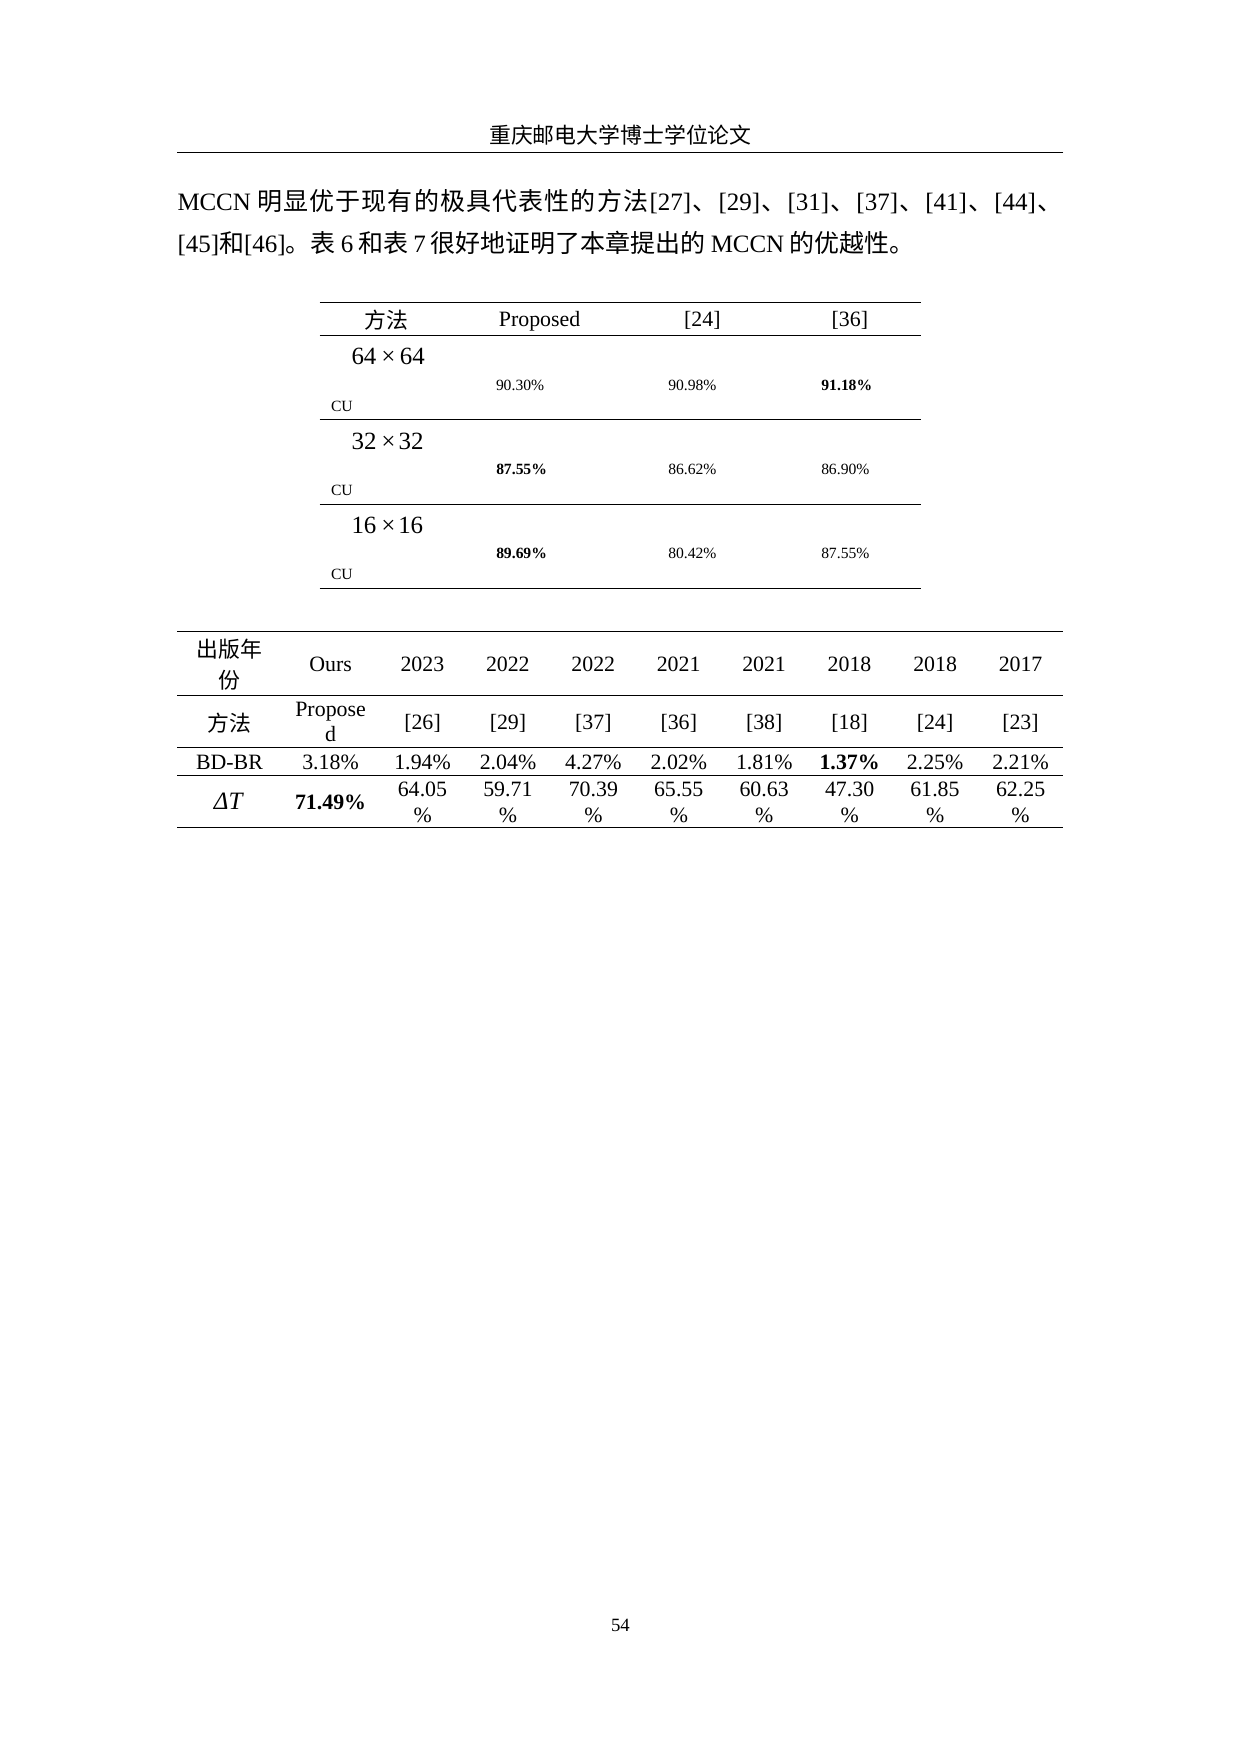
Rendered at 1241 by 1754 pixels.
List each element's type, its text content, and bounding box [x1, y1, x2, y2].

table_header 2018 [807, 632, 892, 695]
table_cell 4.27% [550, 748, 636, 775]
table_cell CU [320, 505, 453, 588]
table_cell 91.18% [779, 336, 921, 419]
table_cell [36] [636, 696, 721, 747]
table_cell BD-BR [177, 748, 281, 775]
table_cell [29] [465, 696, 550, 747]
table_cell 3.18% [281, 748, 379, 775]
table_cell 2.21% [978, 748, 1063, 775]
table_header 2021 [721, 632, 807, 695]
table_cell CU [320, 420, 453, 504]
table_cell 90.98% [626, 336, 778, 419]
table_cell [23] [978, 696, 1063, 747]
table_cell 90.30% [453, 336, 626, 419]
table_cell CU [320, 336, 453, 419]
table_cell [37] [550, 696, 636, 747]
table_cell 1.94% [380, 748, 465, 775]
table_cell 70.39% [550, 776, 636, 827]
table_cell 2.02% [636, 748, 721, 775]
table_cell 89.69% [453, 505, 626, 588]
table_header 2017 [978, 632, 1063, 695]
table_cell 64.05% [380, 776, 465, 827]
table_header Proposed [453, 303, 626, 335]
table_cell [26] [380, 696, 465, 747]
table_header 2022 [465, 632, 550, 695]
table_cell 60.63% [721, 776, 807, 827]
table_cell 86.90% [779, 420, 921, 504]
table_header 2021 [636, 632, 721, 695]
table_cell 65.55% [636, 776, 721, 827]
table_header [36] [779, 303, 921, 335]
table_cell Proposed [281, 696, 379, 747]
table_cell [18] [807, 696, 892, 747]
table_cell 1.37% [807, 748, 892, 775]
table_cell 61.85% [892, 776, 978, 827]
table_cell 1.81% [721, 748, 807, 775]
table_cell 87.55% [779, 505, 921, 588]
table_cell 方法 [177, 696, 281, 747]
table_header 2022 [550, 632, 636, 695]
table_cell 62.25% [978, 776, 1063, 827]
table_cell [24] [892, 696, 978, 747]
table_cell [38] [721, 696, 807, 747]
table_header 方法 [320, 303, 453, 335]
table_cell 2.04% [465, 748, 550, 775]
table_header 出版年份 [177, 632, 281, 695]
table_cell 47.30% [807, 776, 892, 827]
table_header 2018 [892, 632, 978, 695]
table_cell 2.25% [892, 748, 978, 775]
table_cell [177, 776, 281, 827]
table_cell 71.49% [281, 776, 379, 827]
table_cell 86.62% [626, 420, 778, 504]
table_header 2023 [380, 632, 465, 695]
table_header Ours [281, 632, 379, 695]
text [177, 177, 1063, 261]
table_cell 80.42% [626, 505, 778, 588]
table_header [24] [626, 303, 778, 335]
table_cell 59.71% [465, 776, 550, 827]
table_cell 87.55% [453, 420, 626, 504]
